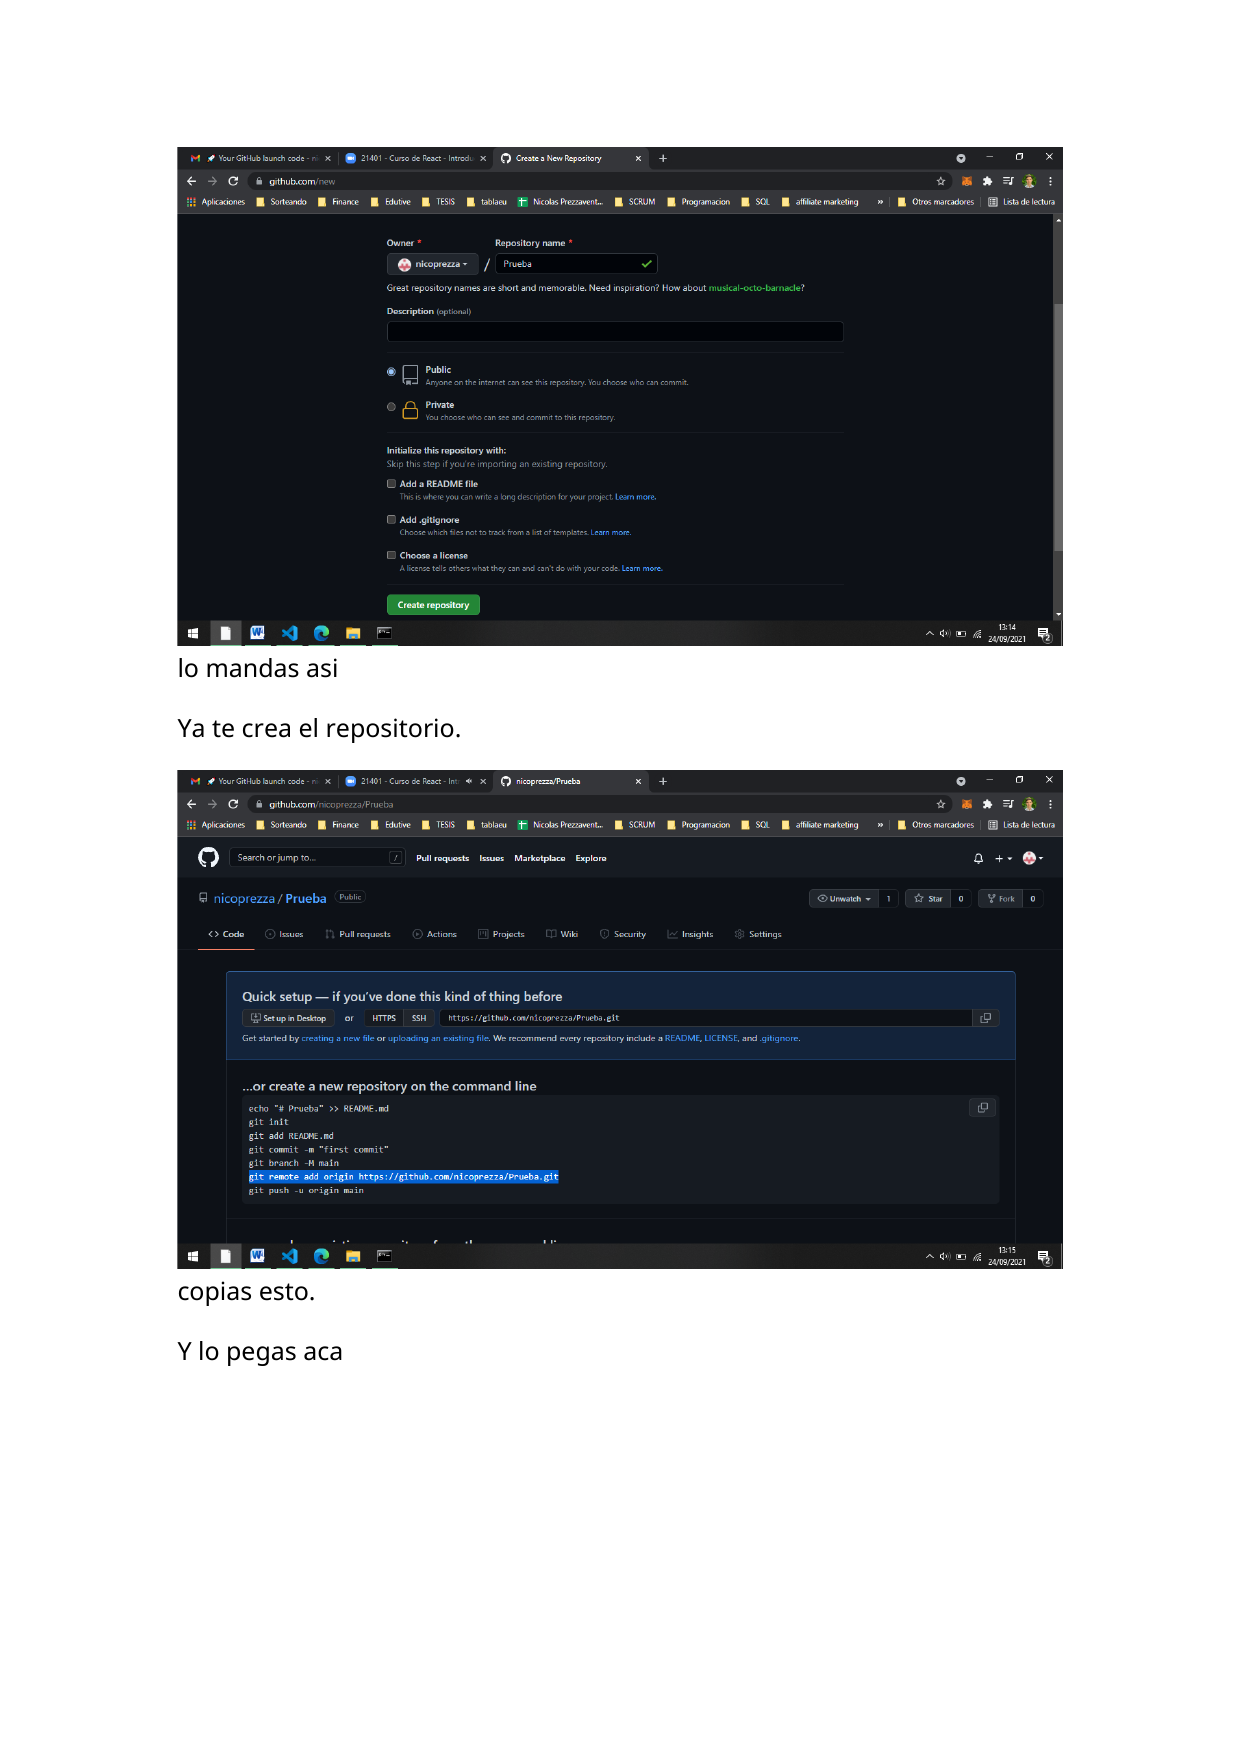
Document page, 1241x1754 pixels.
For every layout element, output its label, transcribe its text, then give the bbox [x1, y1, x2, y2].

picture [177, 770, 1063, 1269]
text Y lo pegas aca [177, 1334, 1063, 1368]
text copias esto. [177, 1269, 1063, 1308]
picture [177, 147, 1063, 646]
text lo mandas asi [177, 646, 1063, 685]
text Ya te crea el repositorio. [177, 711, 1063, 745]
